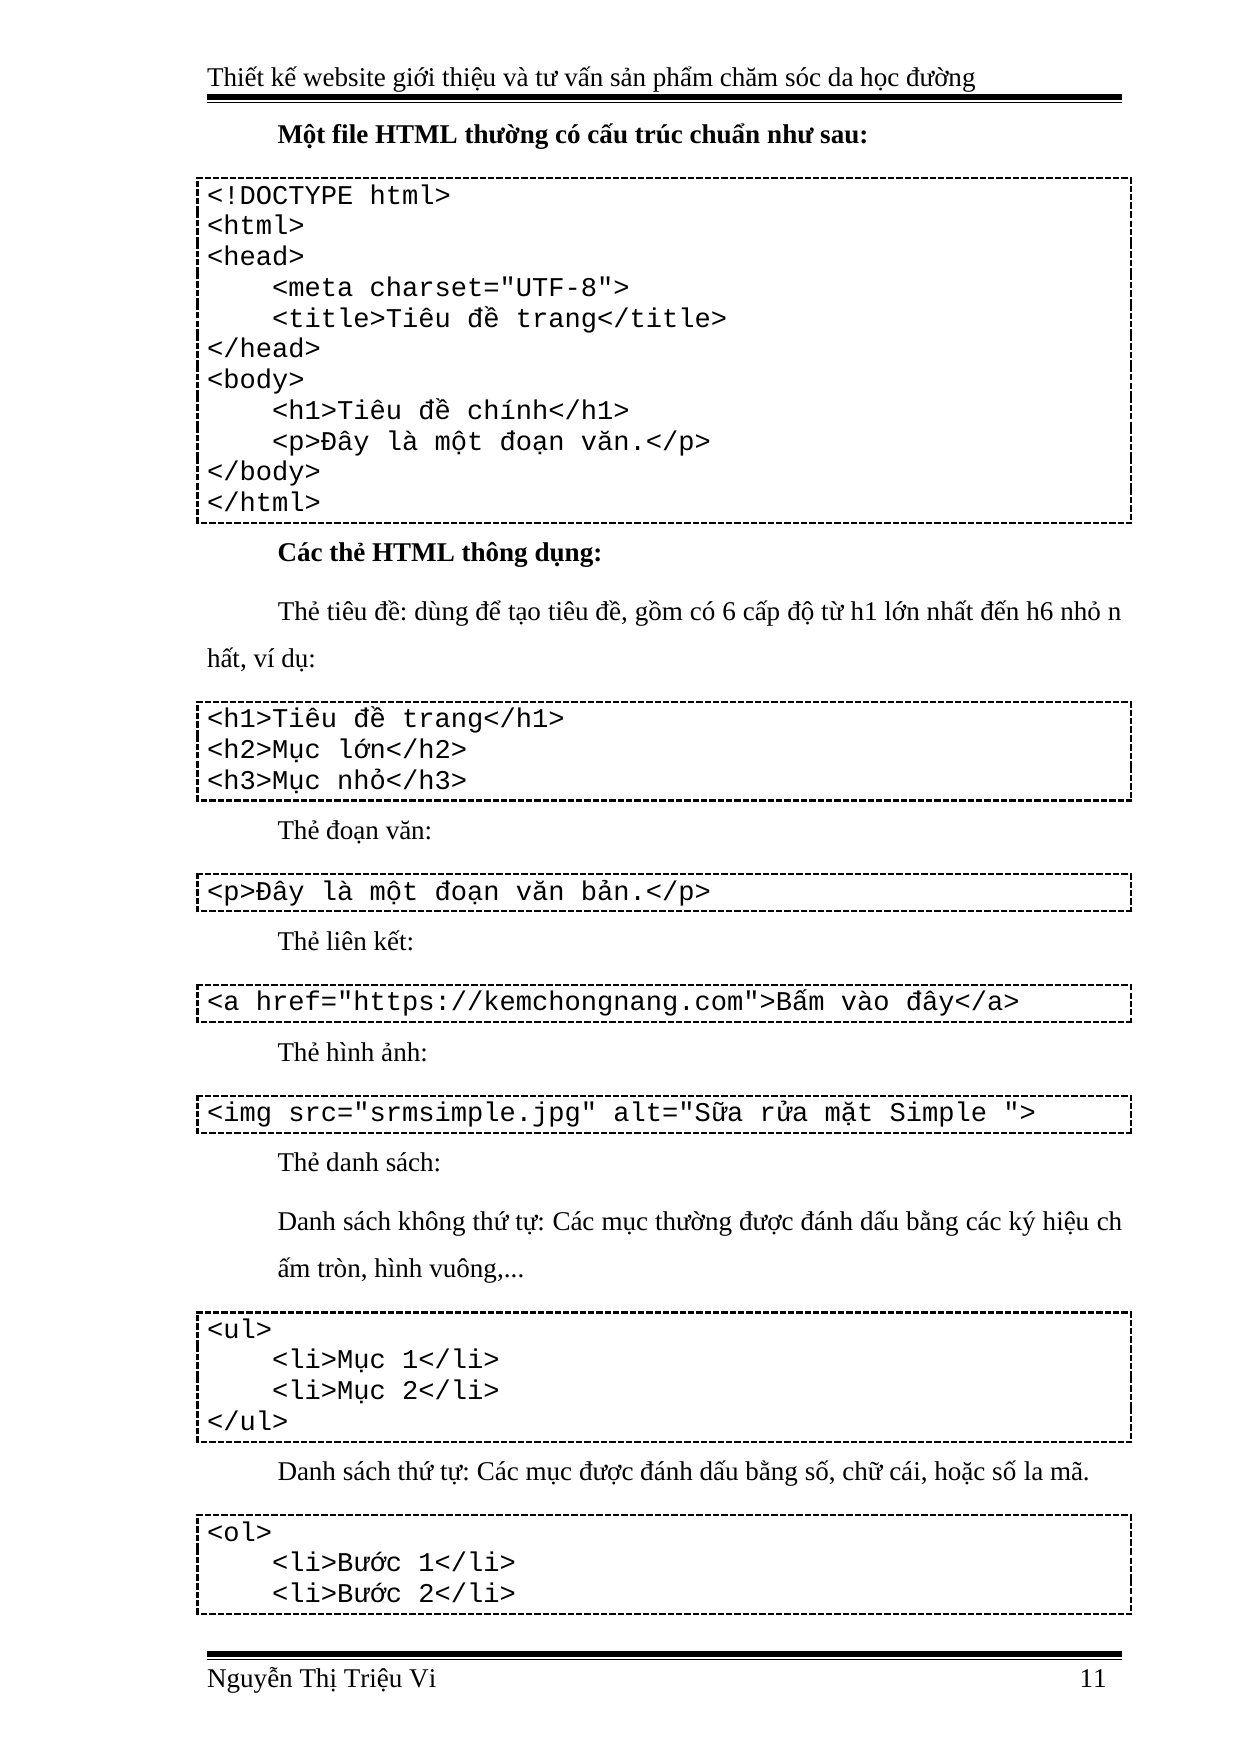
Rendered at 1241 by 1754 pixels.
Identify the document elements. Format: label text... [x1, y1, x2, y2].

text <li>Bước 2</li> [196, 1576, 1132, 1615]
text Thẻ hình ảnh: [277, 1036, 1122, 1067]
text <!DOCTYPE html> [196, 177, 1132, 212]
text Một file HTML thường có cấu trúc chuẩn như sau: [277, 118, 1122, 149]
text <ul> [196, 1311, 1132, 1346]
text <li>Mục 2</li> [207, 1377, 1122, 1403]
text <li>Bước 1</li> [207, 1549, 1122, 1576]
text <p>Đây là một đoạn văn bản.</p> [196, 873, 1132, 912]
text <h3>Mục nhỏ</h3> [196, 763, 1132, 802]
text <p>Đây là một đoạn văn.</p> [207, 427, 1122, 458]
text Thẻ tiêu đề: dùng để tạo tiêu đề, gồm có 6 cấp độ từ h1 lớn nhất đến h6 nhỏ nhất, ví dụ: [207, 595, 1122, 673]
text Danh sách không thứ tự: Các mục thường được đánh dấu bằng các ký hiệu chấm tròn, hình vuông,... [277, 1206, 1122, 1283]
text <h1>Tiêu đề trang</h1> [196, 701, 1132, 736]
text <li>Mục 1</li> [207, 1346, 1122, 1377]
text <ol> [196, 1514, 1132, 1549]
text </ul> [196, 1403, 1132, 1443]
text <html> [207, 212, 1122, 243]
text Thẻ danh sách: [277, 1146, 1122, 1177]
text </head> [207, 335, 1122, 366]
text <title>Tiêu đề trang</title> [207, 304, 1122, 335]
text <meta charset="UTF-8"> [207, 274, 1122, 304]
text <img src="srmsimple.jpg" alt="Sữa rửa mặt Simple "> [196, 1095, 1132, 1134]
text </html> [196, 484, 1132, 524]
text <body> [207, 366, 1122, 397]
text Danh sách thứ tự: Các mục được đánh dấu bằng số, chữ cái, hoặc số la mã. [277, 1455, 1122, 1486]
text Thẻ liên kết: [277, 925, 1122, 956]
text Thẻ đoạn văn: [277, 814, 1122, 845]
text <h2>Mục lớn</h2> [207, 736, 1122, 763]
text <head> [207, 243, 1122, 274]
text <a href="https://kemchongnang.com">Bấm vào đây</a> [196, 984, 1132, 1023]
text <h1>Tiêu đề chính</h1> [207, 397, 1122, 427]
text Các thẻ HTML thông dụng: [277, 536, 1122, 567]
text </body> [207, 458, 1122, 484]
